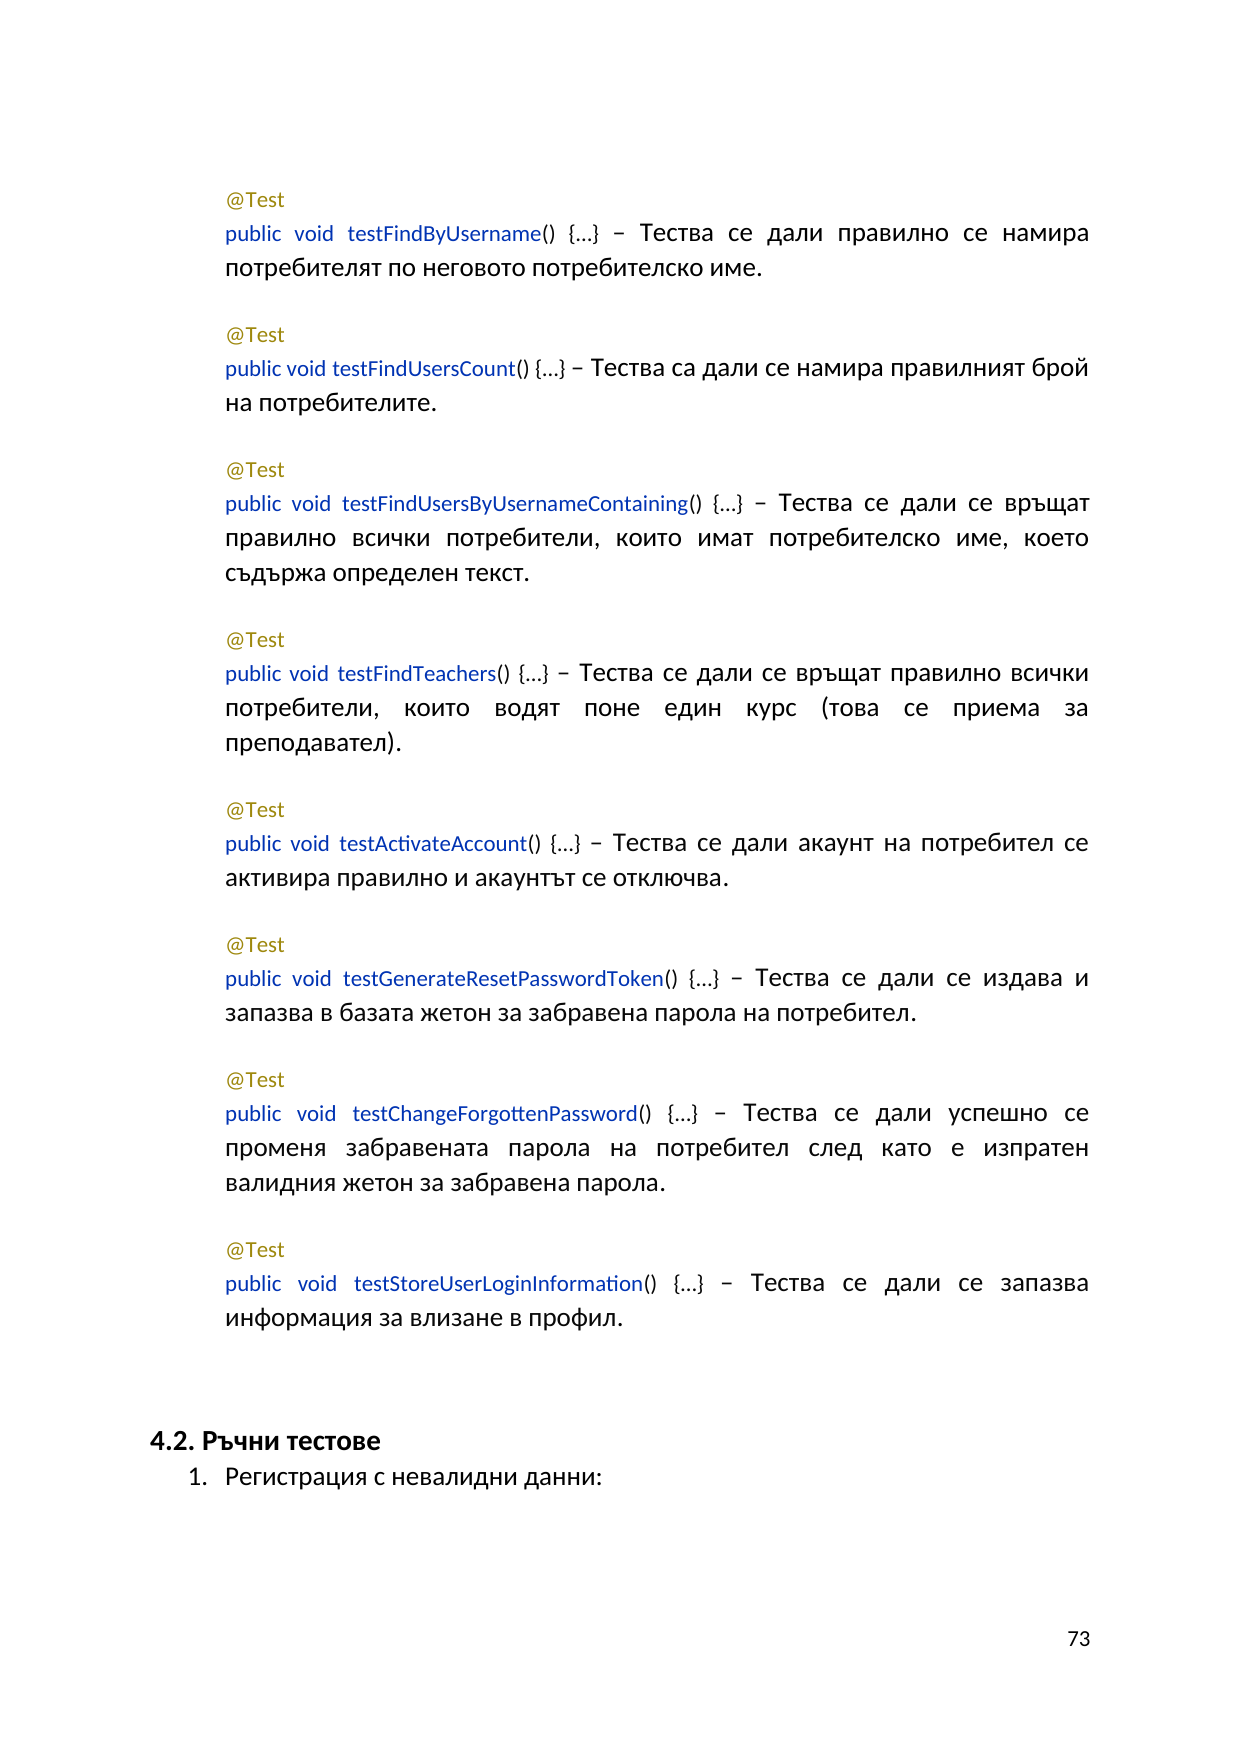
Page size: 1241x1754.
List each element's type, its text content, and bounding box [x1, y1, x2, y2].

list Регистрация с невалидни данни: [187, 1459, 1090, 1492]
list @Test public void testFindUsersCount() {…} – Тества са дали се намира правилният брой на потребителите. [225, 320, 1090, 418]
list @Test public void testFindUsersByUsernameContaining() {…} – Тества се дали се връщат правилно всички потребители, които имат потребителско име, което съдържа определен текст. [225, 455, 1090, 588]
list @Test public void testFindByUsername() {…} – Тества се дали правилно се намира потребителят по неговото потребителско име. [225, 185, 1090, 283]
list @Test public void testActivateAccount() {…} – Тества се дали акаунт на потребител се активира правилно и акаунтът се отключва. [225, 795, 1090, 893]
list @Test public void testChangeForgottenPassword() {…} – Тества се дали успешно се променя забравената парола на потребител след като е изпратен валидния жетон за забравена парола. [225, 1065, 1090, 1198]
subtitle 4.2. Ръчни тестове [150, 1422, 1090, 1457]
list @Test public void testGenerateResetPasswordToken() {…} – Тества се дали се издава и запазва в базата жетон за забравена парола на потребител. [225, 930, 1090, 1028]
list @Test public void testFindTeachers() {…} – Тества се дали се връщат правилно всички потребители, които водят поне един курс (това се приема за преподавател). [225, 625, 1090, 758]
list @Test public void testStoreUserLoginInformation() {…} – Тества се дали се запазва информация за влизане в профил. [225, 1235, 1090, 1333]
